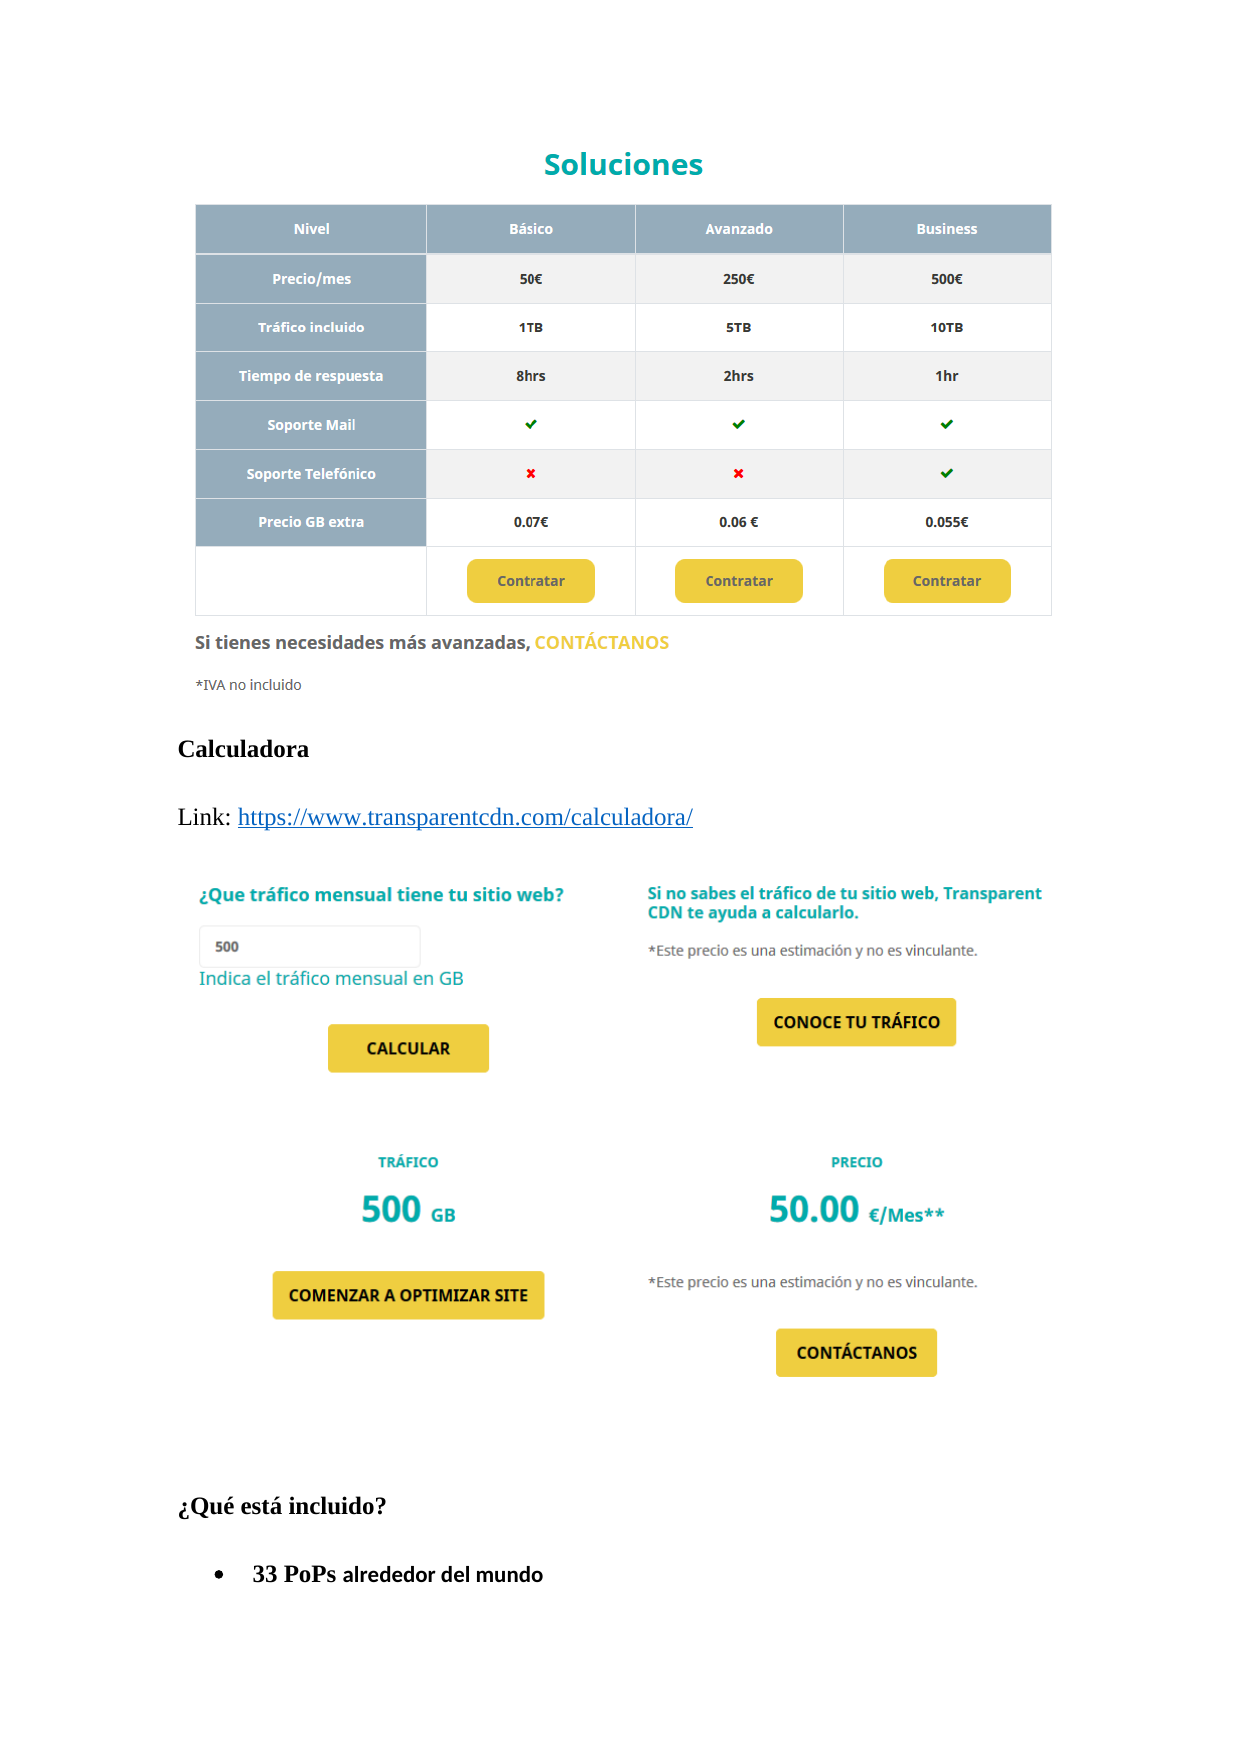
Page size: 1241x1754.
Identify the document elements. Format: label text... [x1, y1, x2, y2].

picture [177, 870, 1063, 1384]
text Link: https://www.transparentcdn.com/calculadora/ [177, 802, 1063, 831]
text Calculadora [177, 734, 1063, 762]
picture [177, 147, 1063, 695]
list 33 PoPs alrededor del mundo [215, 1559, 1063, 1588]
text ¿Qué está incluido? [177, 1491, 1063, 1520]
